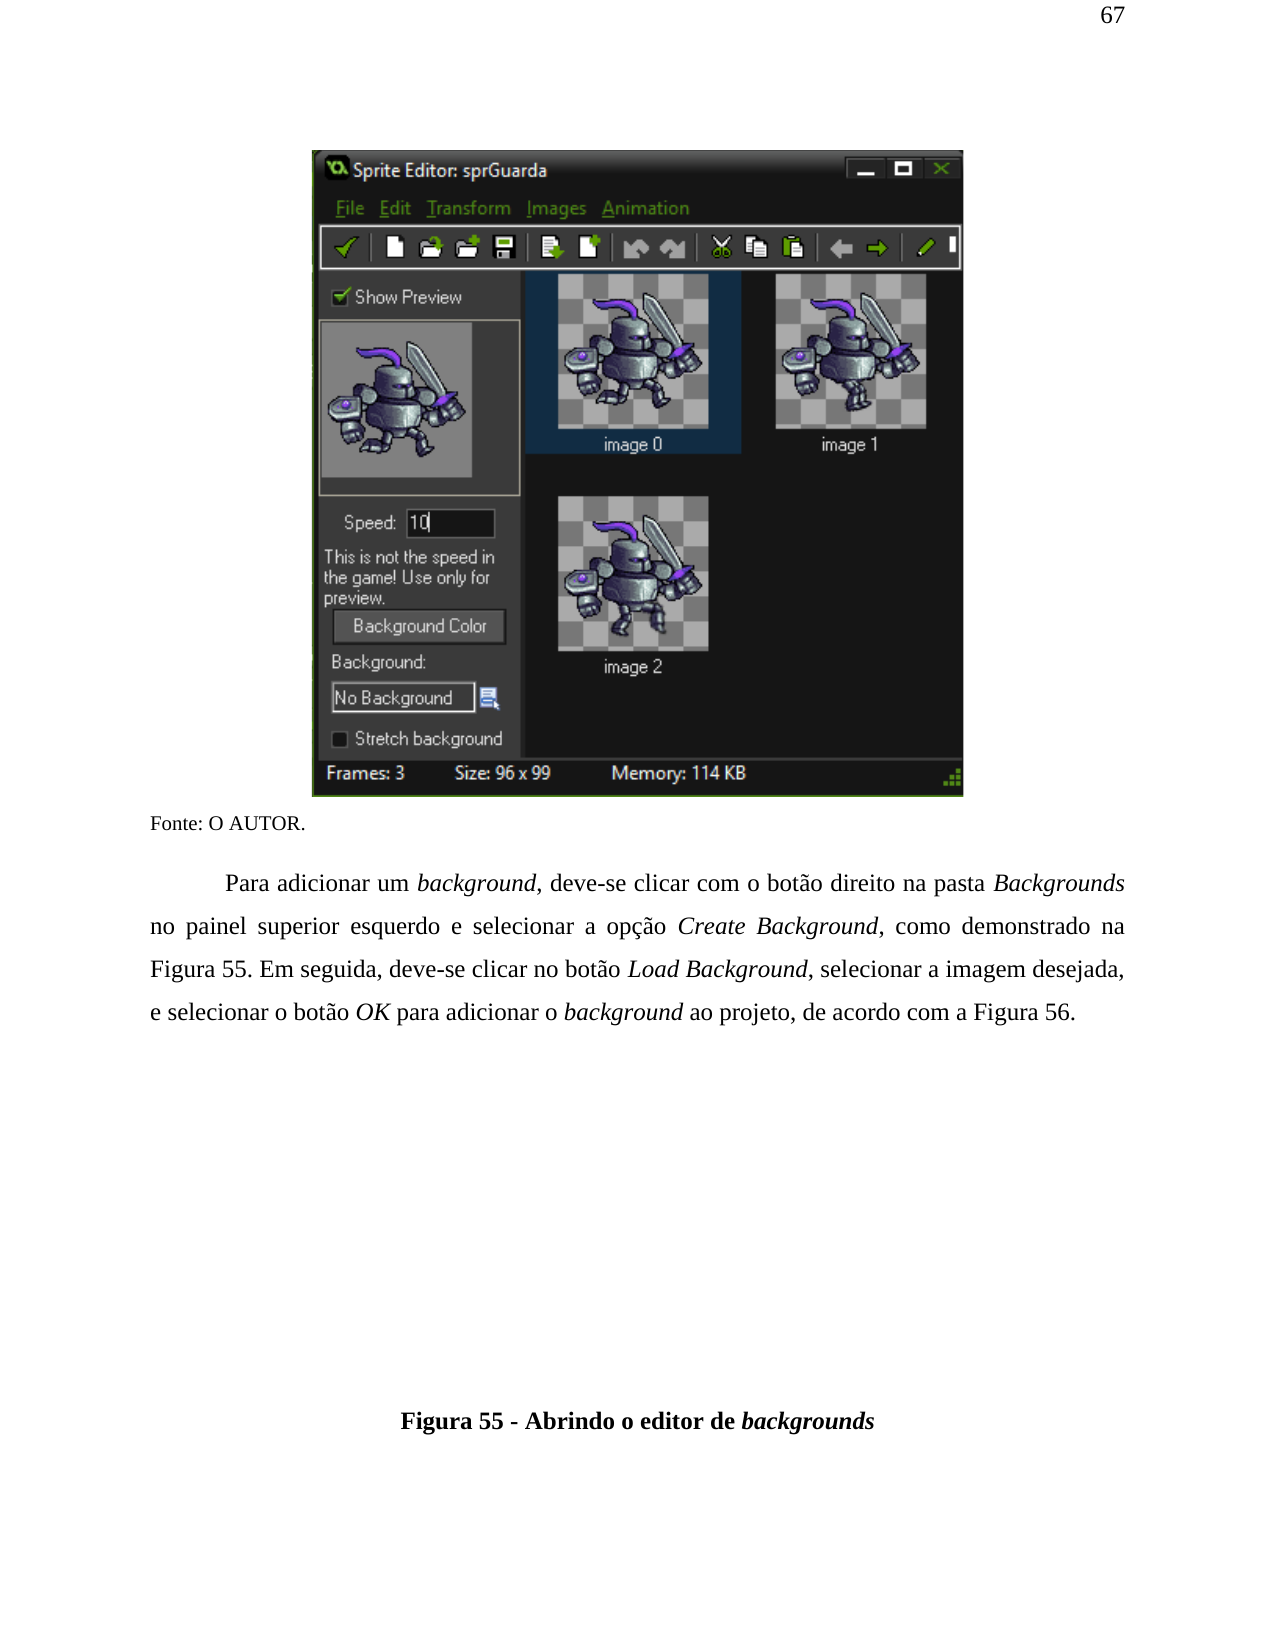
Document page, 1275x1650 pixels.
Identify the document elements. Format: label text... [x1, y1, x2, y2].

picture [311, 150, 964, 797]
text Para adicionar um background, deve-se clicar com o botão direito na pasta Backgrounds no painel superior esquerdo e selecionar a opção Create Background, como demonstrado na Figura 55. Em seguida, deve-se clicar no botão Load Background, selecionar a imagem desejada, e selecionar o botão OK para adicionar o background ao projeto, de acordo com a Figura 56. [150, 868, 1125, 1026]
text Fonte: O AUTOR. [150, 811, 1125, 835]
text Figura 55 - Abrindo o editor de backgrounds [150, 1406, 1125, 1435]
